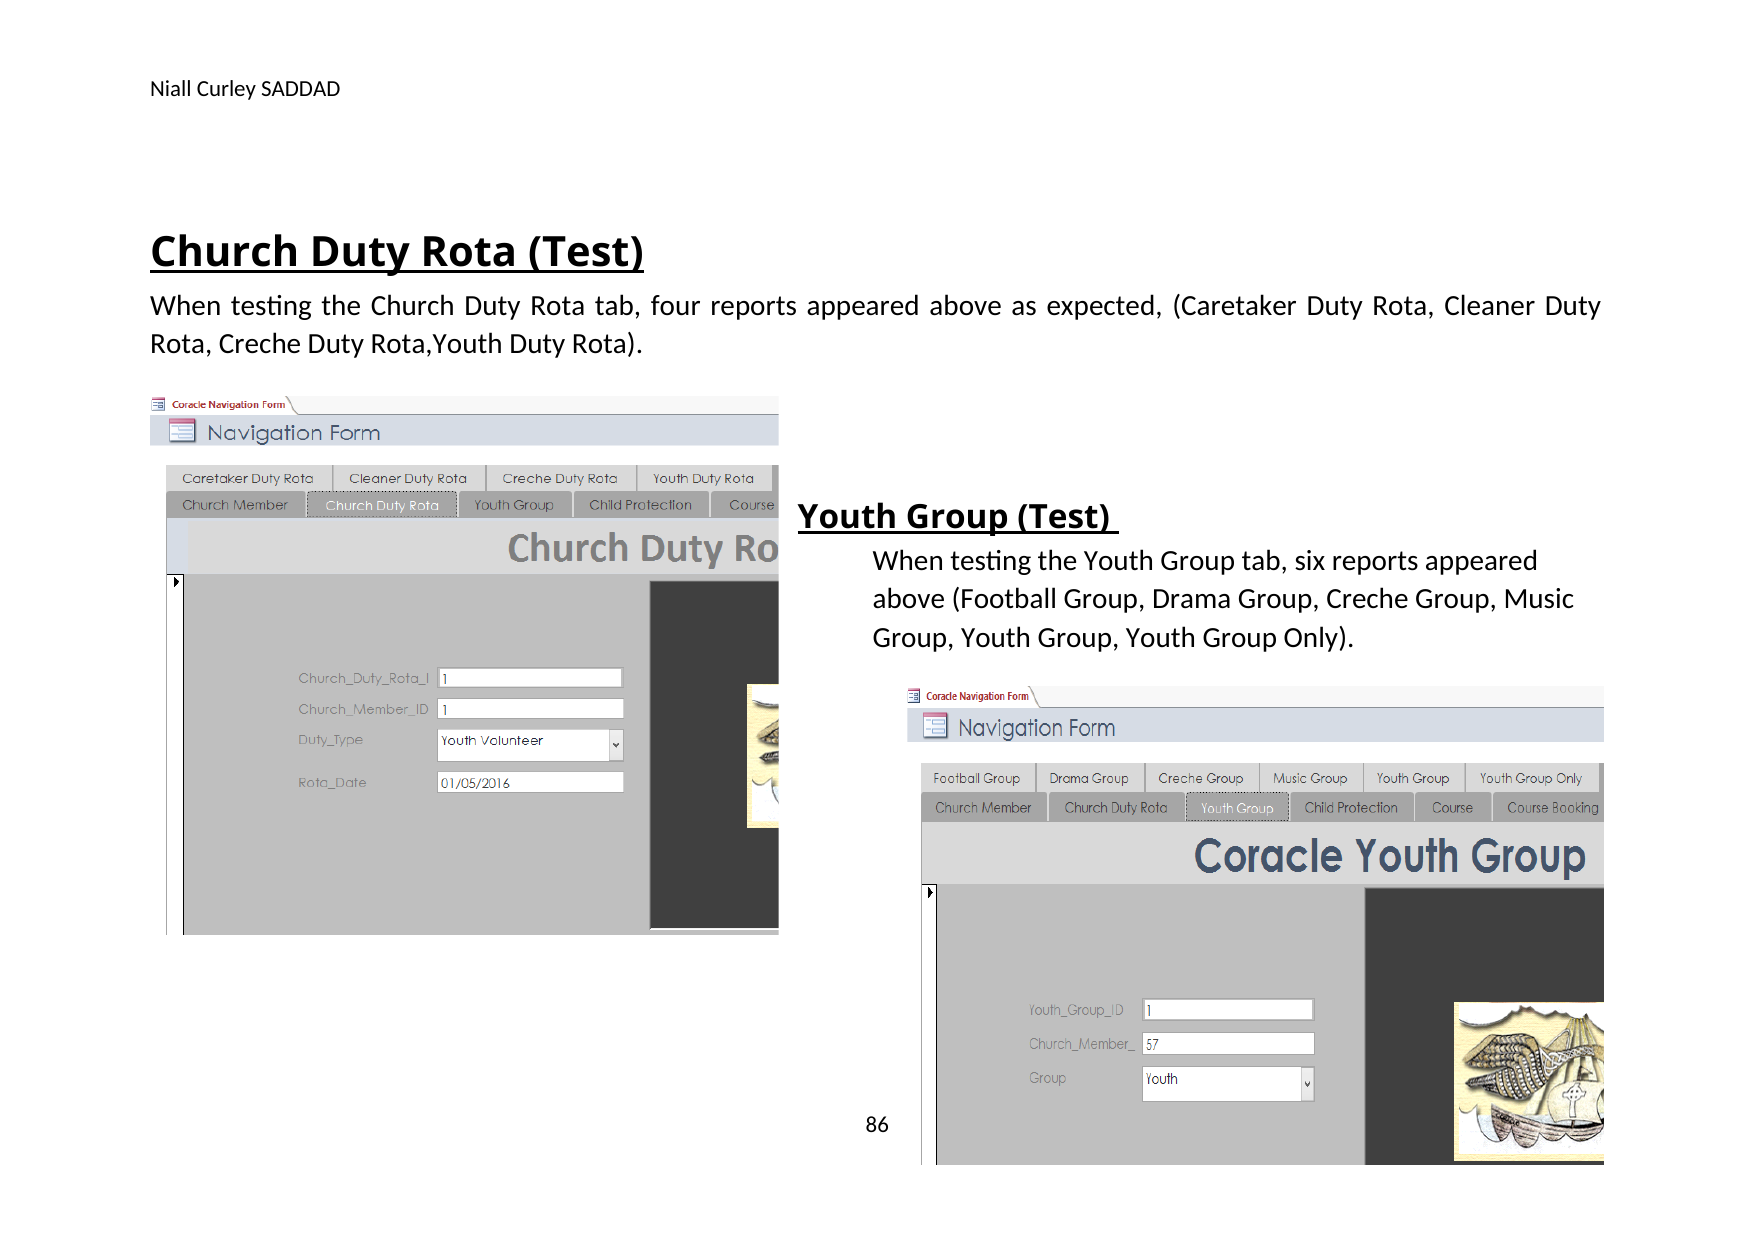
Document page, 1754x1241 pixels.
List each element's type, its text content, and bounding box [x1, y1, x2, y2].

subtitle Youth Group (Test) [779, 493, 1604, 538]
subtitle Church Duty Rota (Test) [150, 222, 1604, 278]
picture [150, 396, 779, 935]
text When testing the Church Duty Rota tab, four reports appeared above as expected, (Caretaker Duty Rota, Cleaner Duty Rota, Creche Duty Rota,Youth Duty Rota). [150, 287, 1604, 361]
list When testing the Youth Group tab, six reports appeared above (Football Group, Drama Group, Creche Group, Music Group, Youth Group, Youth Group Only). [779, 542, 1604, 654]
picture [907, 686, 1604, 1165]
